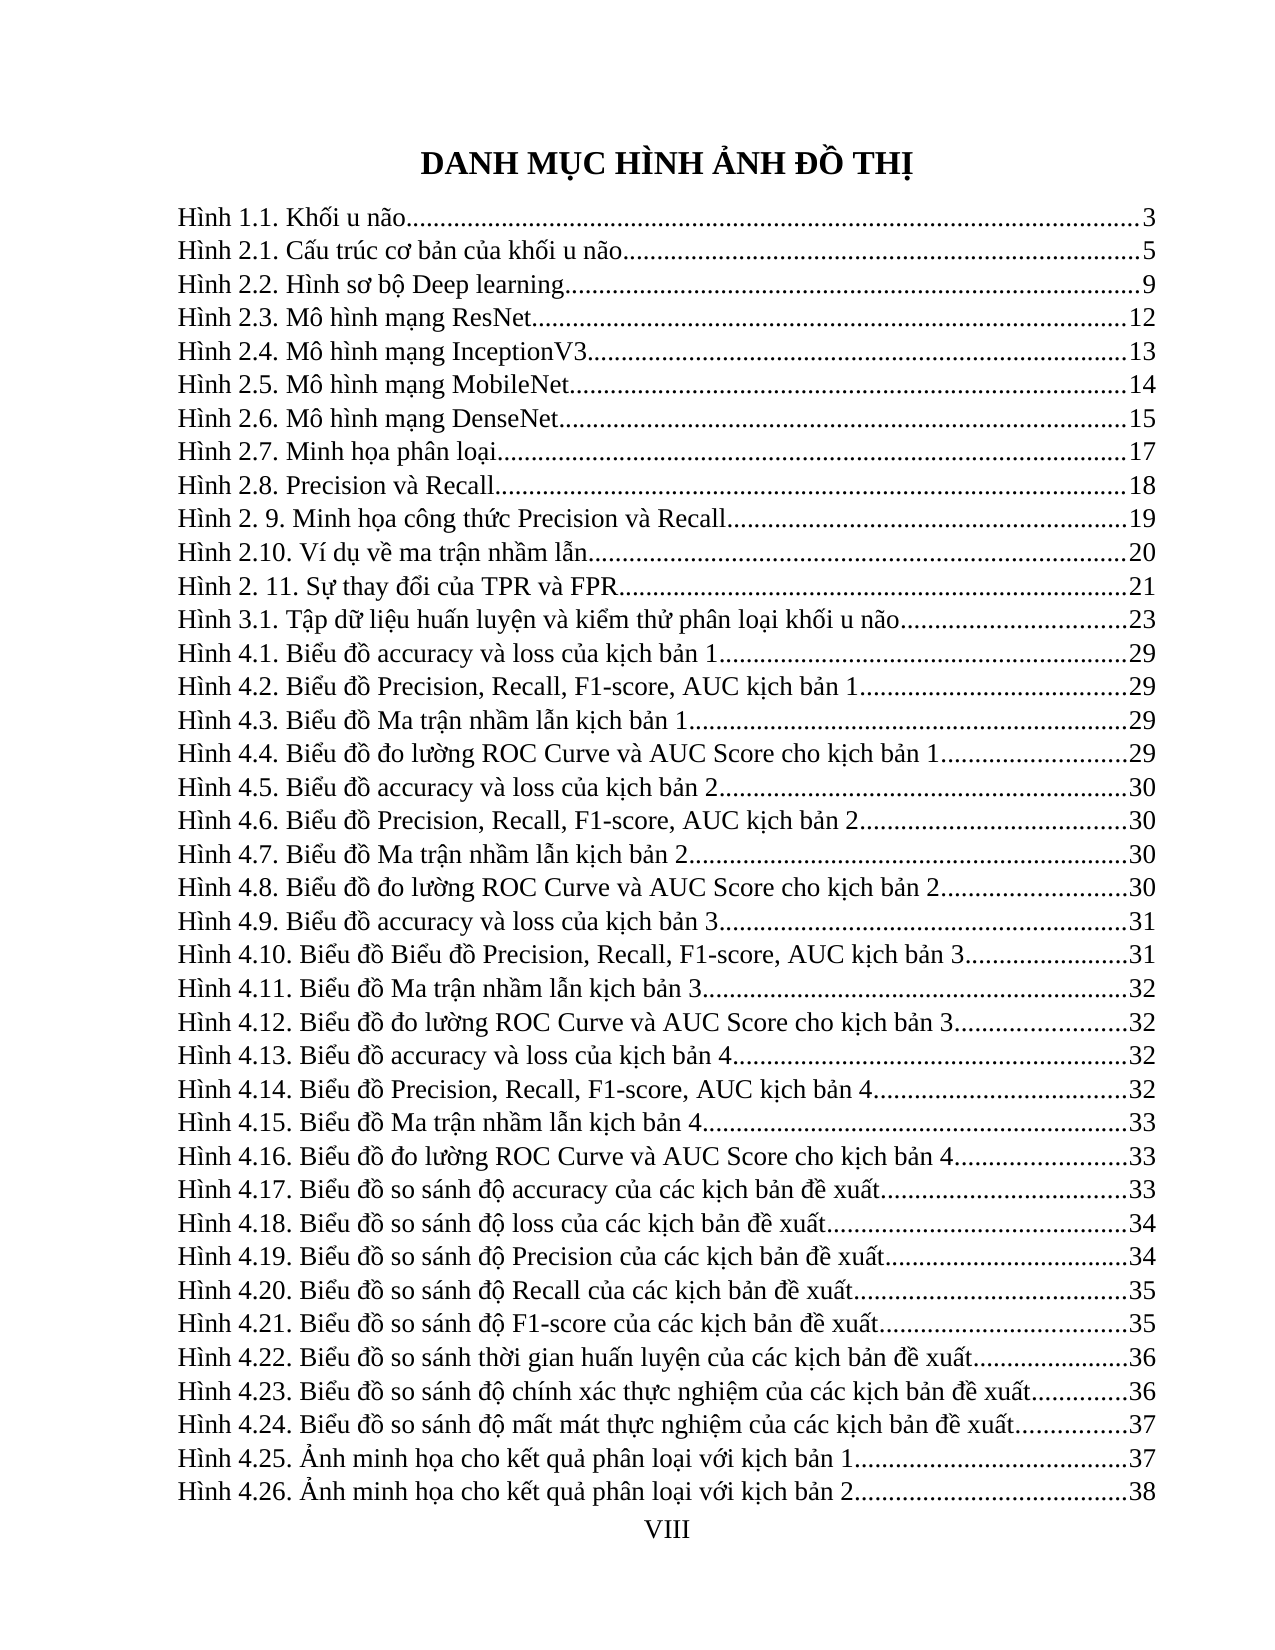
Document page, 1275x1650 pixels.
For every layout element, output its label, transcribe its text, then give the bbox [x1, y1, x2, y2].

text Hình 4.26. Ảnh minh họa cho kết quả phân loại với kịch bản 2 38 [177, 1475, 1157, 1506]
text Hình 4.11. Biểu đồ Ma trận nhầm lẫn kịch bản 3 32 [177, 972, 1157, 1003]
text Hình 2.2. Hình sơ bộ Deep learning 9 [177, 268, 1157, 299]
text Hình 4.17. Biểu đồ so sánh độ accuracy của các kịch bản đề xuất 33 [177, 1173, 1157, 1204]
text Hình 4.10. Biểu đồ Biểu đồ Precision, Recall, F1-score, AUC kịch bản 3 31 [177, 938, 1157, 970]
text Hình 4.16. Biểu đồ đo lường ROC Curve và AUC Score cho kịch bản 4 33 [177, 1140, 1157, 1171]
text Hình 3.1. Tập dữ liệu huấn luyện và kiểm thử phân loại khối u não 23 [177, 603, 1157, 634]
text Hình 4.4. Biểu đồ đo lường ROC Curve và AUC Score cho kịch bản 1 29 [177, 737, 1157, 768]
text Hình 4.22. Biểu đồ so sánh thời gian huấn luyện của các kịch bản đề xuất 36 [177, 1341, 1157, 1372]
text Hình 4.25. Ảnh minh họa cho kết quả phân loại với kịch bản 1 37 [177, 1442, 1157, 1473]
text Hình 2.4. Mô hình mạng InceptionV3 13 [177, 335, 1157, 366]
text Hình 4.7. Biểu đồ Ma trận nhầm lẫn kịch bản 2 30 [177, 838, 1157, 869]
text Hình 2. 11. Sự thay đổi của TPR và FPR 21 [177, 569, 1157, 601]
text Hình 4.8. Biểu đồ đo lường ROC Curve và AUC Score cho kịch bản 2 30 [177, 871, 1157, 903]
text Hình 4.23. Biểu đồ so sánh độ chính xác thực nghiệm của các kịch bản đề xuất 36 [177, 1374, 1157, 1406]
text Hình 4.5. Biểu đồ accuracy và loss của kịch bản 2 30 [177, 771, 1157, 802]
text Hình 2.6. Mô hình mạng DenseNet 15 [177, 402, 1157, 433]
text Hình 4.21. Biểu đồ so sánh độ F1-score của các kịch bản đề xuất 35 [177, 1307, 1157, 1339]
subtitle DANH MỤC HÌNH ẢNH ĐỒ THỊ [177, 143, 1157, 181]
text Hình 2.5. Mô hình mạng MobileNet 14 [177, 368, 1157, 399]
text Hình 4.13. Biểu đồ accuracy và loss của kịch bản 4 32 [177, 1039, 1157, 1070]
text Hình 4.20. Biểu đồ so sánh độ Recall của các kịch bản đề xuất 35 [177, 1274, 1157, 1305]
text Hình 4.9. Biểu đồ accuracy và loss của kịch bản 3 31 [177, 905, 1157, 936]
text Hình 4.19. Biểu đồ so sánh độ Precision của các kịch bản đề xuất 34 [177, 1240, 1157, 1272]
text Hình 4.6. Biểu đồ Precision, Recall, F1-score, AUC kịch bản 2 30 [177, 804, 1157, 836]
text Hình 4.3. Biểu đồ Ma trận nhầm lẫn kịch bản 1 29 [177, 704, 1157, 735]
text Hình 2.3. Mô hình mạng ResNet 12 [177, 301, 1157, 332]
text Hình 4.2. Biểu đồ Precision, Recall, F1-score, AUC kịch bản 1 29 [177, 670, 1157, 701]
text Hình 4.12. Biểu đồ đo lường ROC Curve và AUC Score cho kịch bản 3 32 [177, 1006, 1157, 1037]
text Hình 2.7. Minh họa phân loại 17 [177, 435, 1157, 467]
text Hình 4.24. Biểu đồ so sánh độ mất mát thực nghiệm của các kịch bản đề xuất 37 [177, 1408, 1157, 1439]
text Hình 4.1. Biểu đồ accuracy và loss của kịch bản 1 29 [177, 637, 1157, 668]
text Hình 4.15. Biểu đồ Ma trận nhầm lẫn kịch bản 4 33 [177, 1106, 1157, 1137]
text Hình 4.18. Biểu đồ so sánh độ loss của các kịch bản đề xuất 34 [177, 1207, 1157, 1238]
text Hình 2. 9. Minh họa công thức Precision và Recall 19 [177, 502, 1157, 534]
text Hình 2.10. Ví dụ về ma trận nhầm lẫn. 20 [177, 536, 1157, 567]
text Hình 2.1. Cấu trúc cơ bản của khối u não 5 [177, 234, 1157, 265]
text Hình 4.14. Biểu đồ Precision, Recall, F1-score, AUC kịch bản 4 32 [177, 1073, 1157, 1104]
text Hình 2.8. Precision và Recall 18 [177, 469, 1157, 500]
